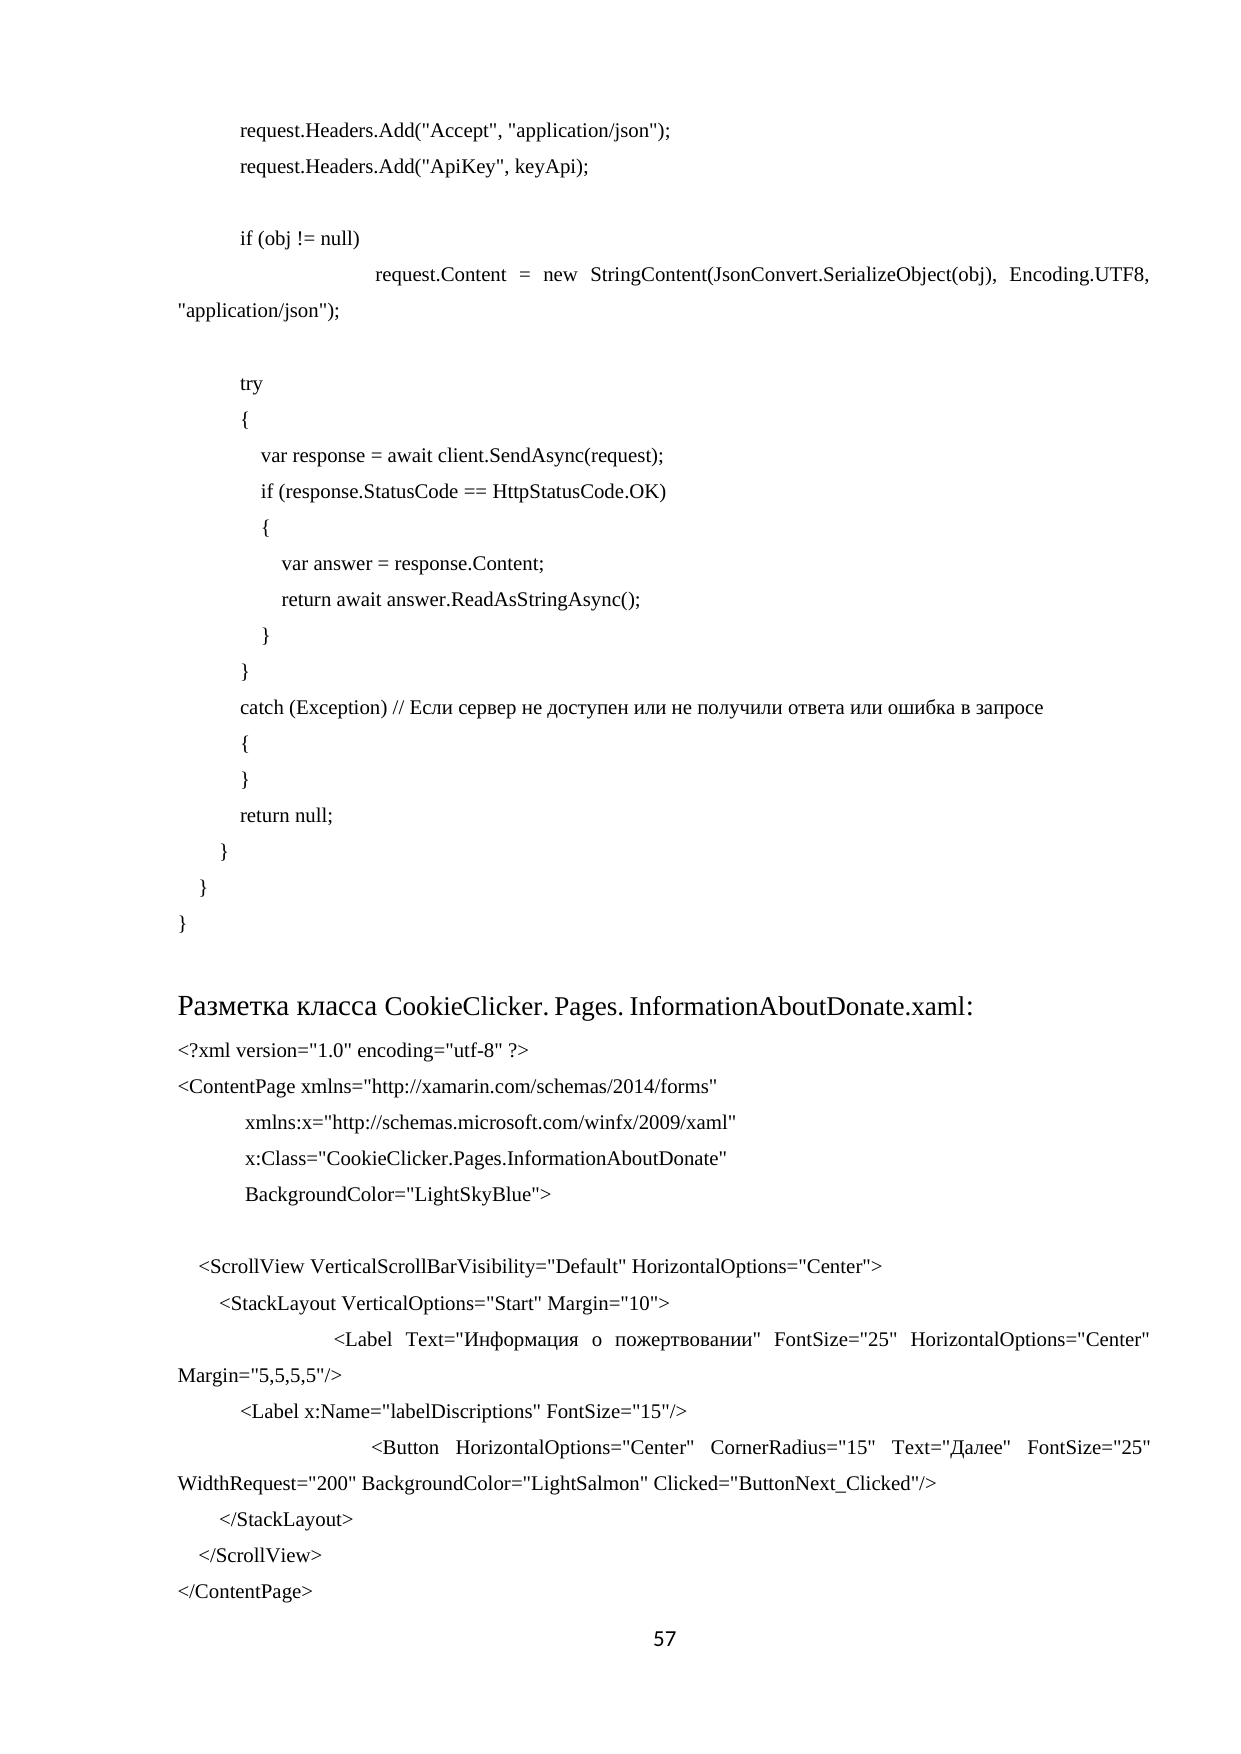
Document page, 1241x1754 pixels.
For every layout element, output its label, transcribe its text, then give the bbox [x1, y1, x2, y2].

list <StackLayout VerticalOptions="Start" Margin="10"> [177, 1290, 1152, 1314]
list return null; [177, 803, 1152, 827]
list <ScrollView VerticalScrollBarVisibility="Default" HorizontalOptions="Center"> [177, 1254, 1152, 1278]
list if (obj != null) [177, 226, 1152, 250]
list return await answer.ReadAsStringAsync(); [177, 587, 1152, 611]
list } [177, 911, 1152, 935]
list } [177, 623, 1152, 647]
list </ScrollView> [177, 1543, 1152, 1567]
list { [177, 514, 1152, 539]
list request.Content = new StringContent(JsonConvert.SerializeObject(obj), Encoding.UTF8, "application/json"); [177, 262, 1152, 322]
list } [177, 767, 1152, 791]
list } [177, 839, 1152, 863]
list request.Headers.Add("ApiKey", keyApi); [177, 154, 1152, 178]
list Разметка класса CookieClicker. Pages. InformationAboutDonate.xaml: [177, 988, 1152, 1021]
list <Button HorizontalOptions="Center" CornerRadius="15" Text="Далее" FontSize="25" WidthRequest="200" BackgroundColor="LightSalmon" Clicked="ButtonNext_Clicked"/> [177, 1434, 1152, 1495]
list </StackLayout> [177, 1507, 1152, 1531]
list <ContentPage xmlns="http://xamarin.com/schemas/2014/forms" [177, 1074, 1152, 1098]
list x:Class="CookieClicker.Pages.InformationAboutDonate" [177, 1146, 1152, 1170]
list } [177, 659, 1152, 683]
list BackgroundColor="LightSkyBlue"> [177, 1182, 1152, 1206]
list <?xml version="1.0" encoding="utf-8" ?> [177, 1038, 1152, 1062]
list xmlns:x="http://schemas.microsoft.com/winfx/2009/xaml" [177, 1110, 1152, 1134]
list </ContentPage> [177, 1579, 1152, 1603]
list <Label Text="Информация о пожертвовании" FontSize="25" HorizontalOptions="Center" Margin="5,5,5,5"/> [177, 1326, 1152, 1387]
list catch (Exception) // Если сервер не доступен или не получили ответа или ошибка в запросе [177, 695, 1152, 719]
list var response = await client.SendAsync(request); [177, 442, 1152, 467]
list var answer = response.Content; [177, 551, 1152, 575]
list <Label x:Name="labelDiscriptions" FontSize="15"/> [177, 1398, 1152, 1423]
list request.Headers.Add("Accept", "application/json"); [177, 118, 1152, 142]
list try [177, 370, 1152, 394]
list if (response.StatusCode == HttpStatusCode.OK) [177, 478, 1152, 503]
list } [177, 875, 1152, 899]
list { [177, 406, 1152, 431]
list { [177, 731, 1152, 755]
